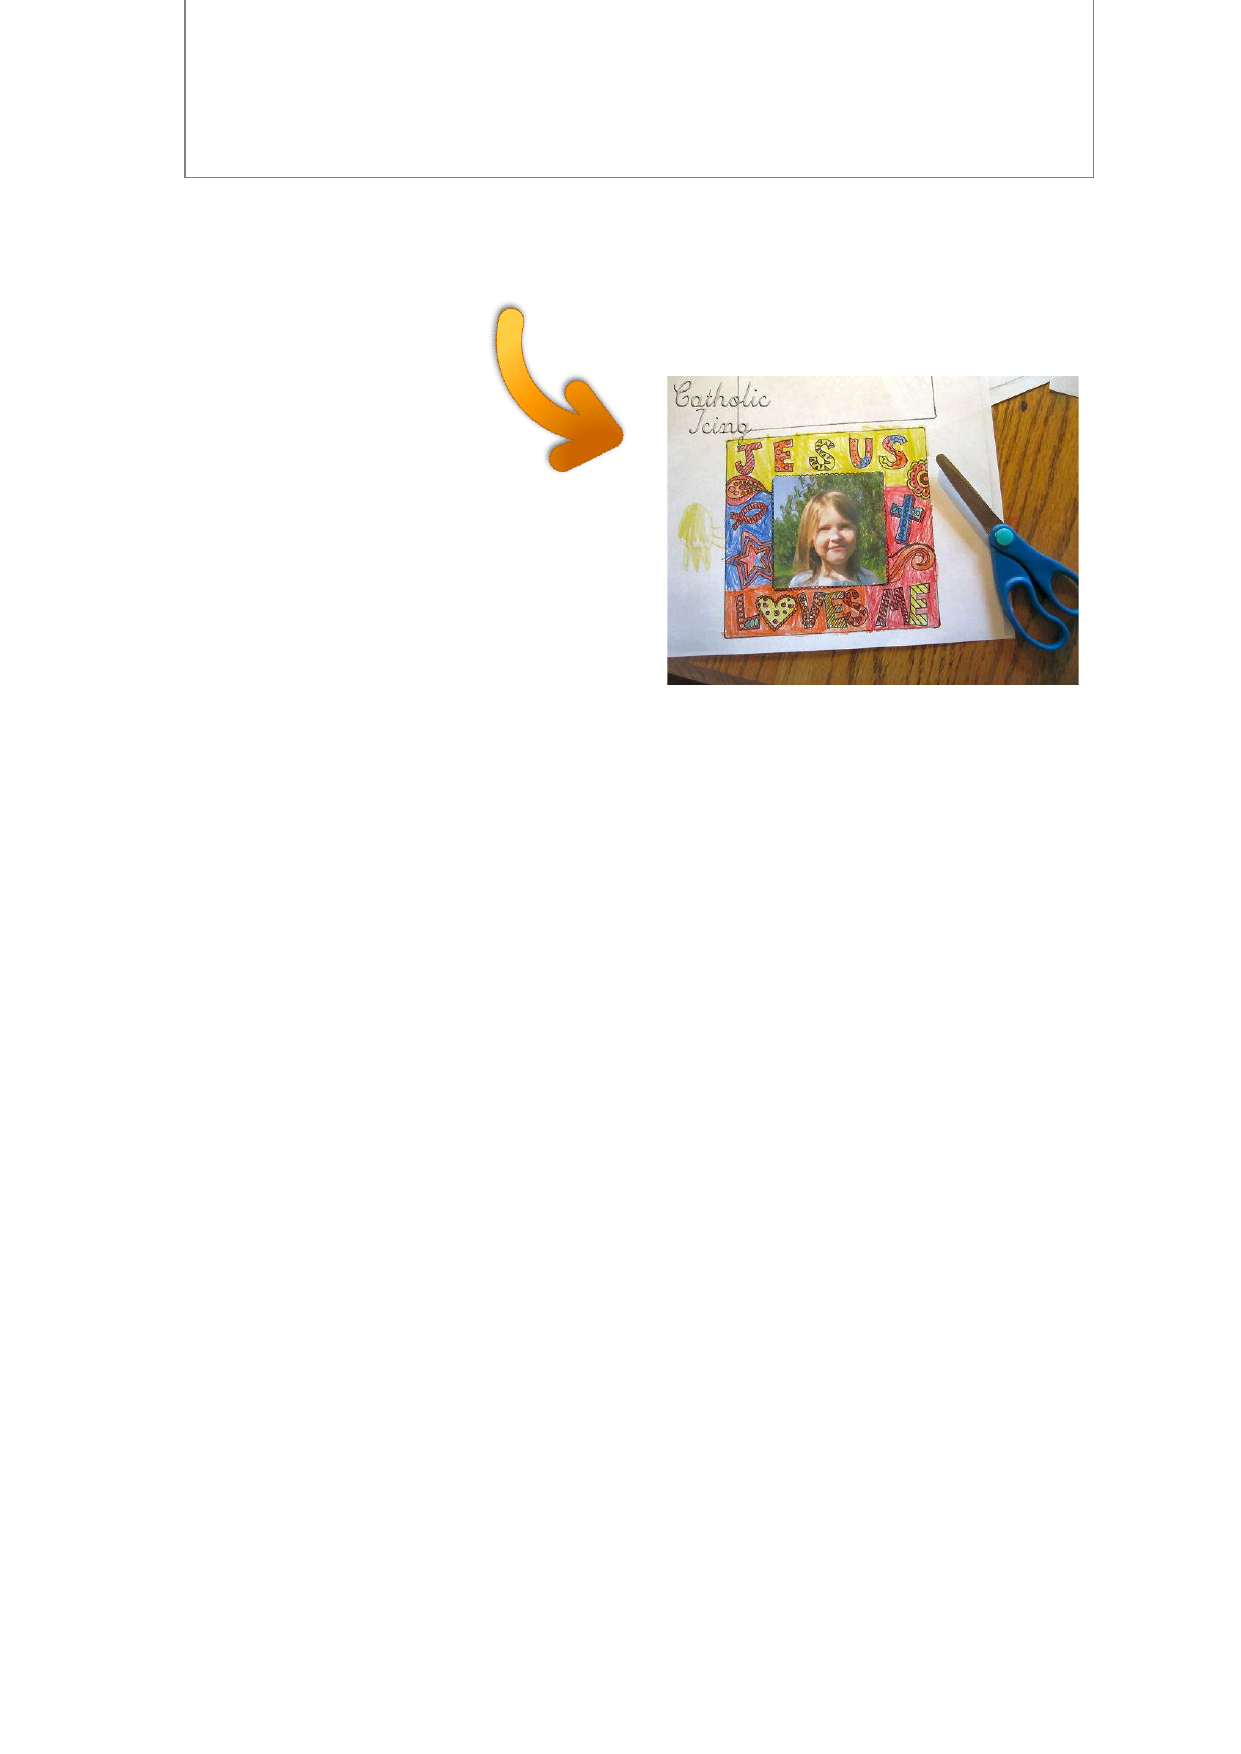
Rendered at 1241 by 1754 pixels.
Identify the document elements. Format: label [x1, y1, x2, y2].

picture [667, 376, 1079, 685]
picture [452, 289, 659, 496]
